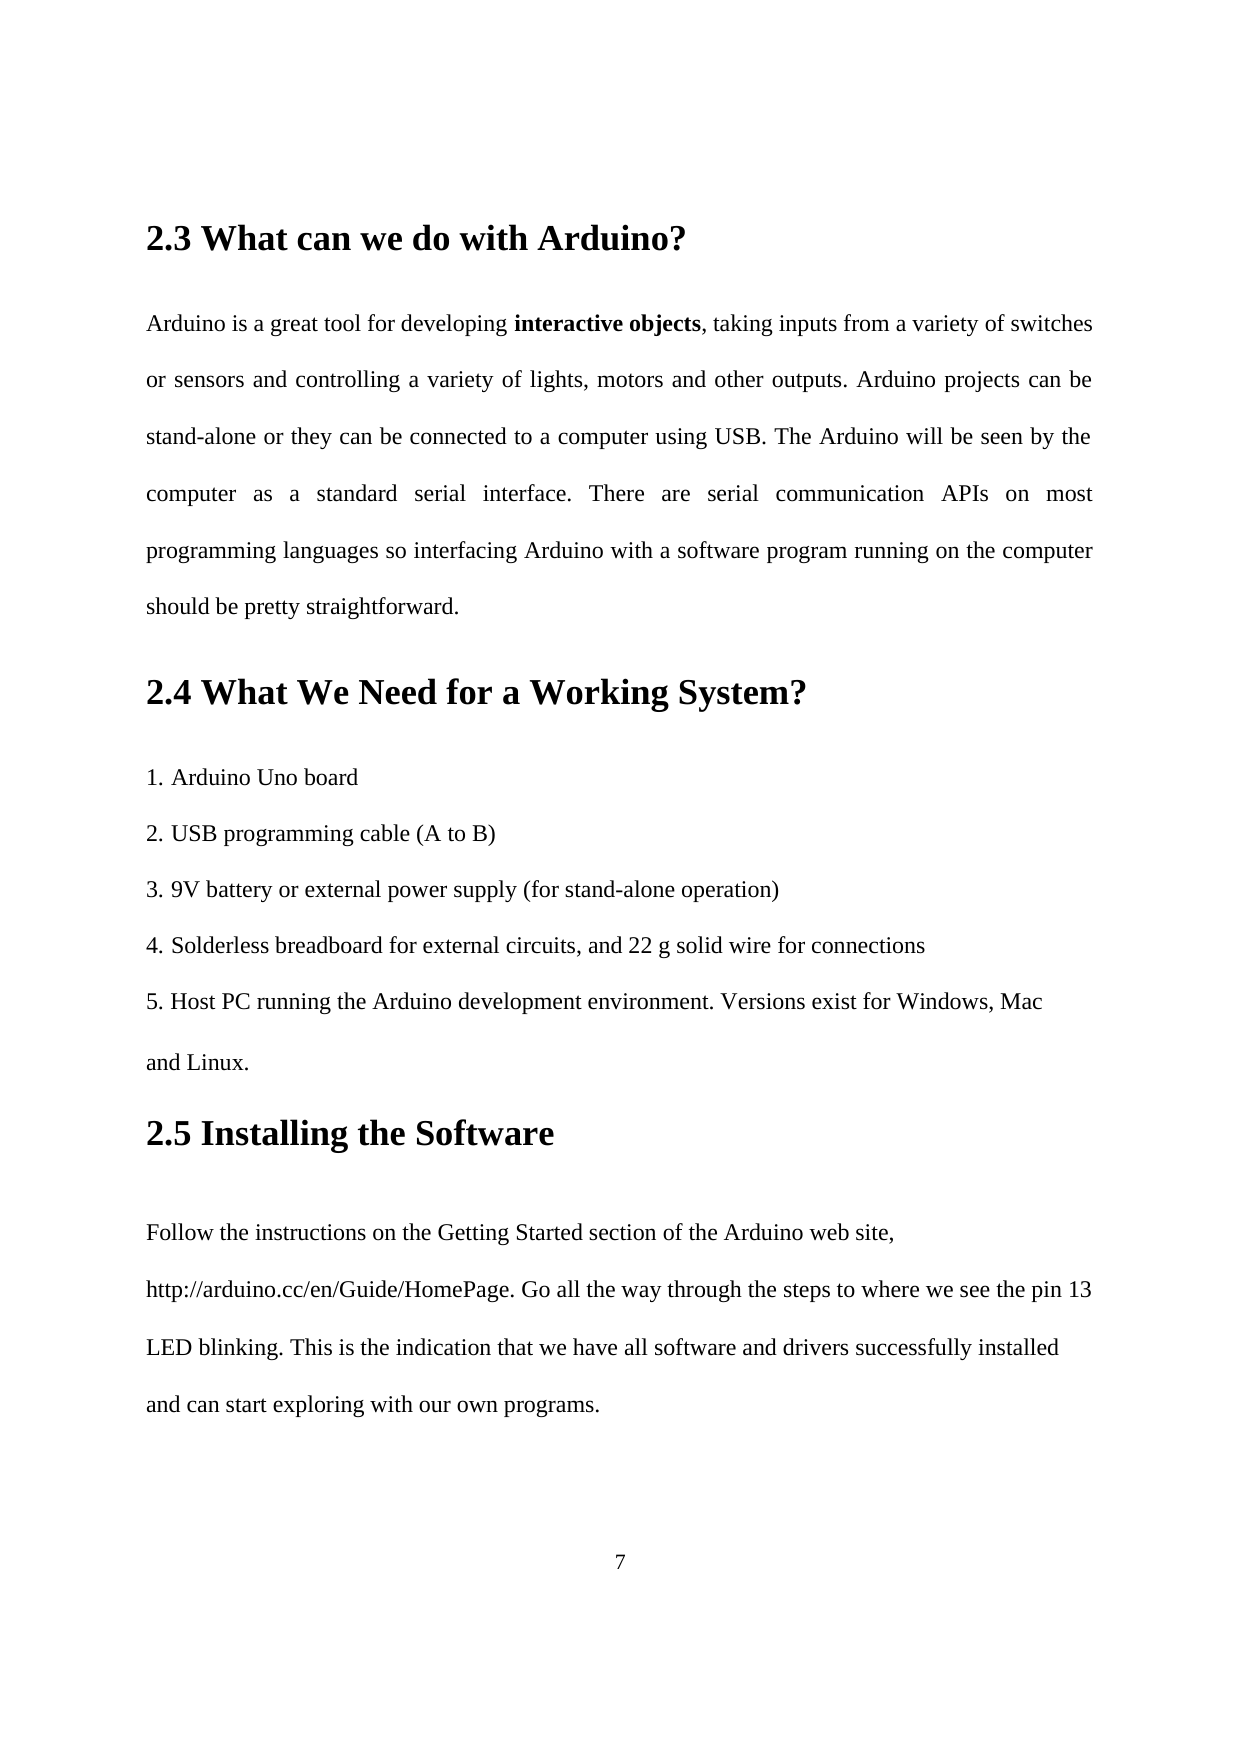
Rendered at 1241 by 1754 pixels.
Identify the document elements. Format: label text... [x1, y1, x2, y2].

list Solderless breadboard for external circuits, and 22 g solid wire for connections [146, 931, 1094, 958]
list Host PC running the Arduino development environment. Versions exist for Windows, Mac and Linux. [146, 987, 1056, 1075]
text 2.3 What can we do with Arduino? [146, 216, 1094, 258]
text Follow the instructions on the Getting Started section of the Arduino web site, http://arduino.cc/en/Guide/HomePage. Go all the way through the steps to where we see the pin 13 LED blinking. This is the indication that we have all software and drivers successfully installed and can start exploring with our own programs. [146, 1218, 1094, 1418]
list 9V battery or external power supply (for stand-alone operation) [146, 875, 1094, 903]
text 2.4 What We Need for a Working System? [146, 670, 1094, 712]
list USB programming cable (A to B) [146, 819, 1094, 847]
text 7 [146, 1549, 1094, 1574]
text 2.5 Installing the Software [146, 1111, 1094, 1153]
list Arduino Uno board [146, 763, 1094, 791]
text Arduino is a great tool for developing interactive objects, taking inputs from a variety of switches or sensors and controlling a variety of lights, motors and other outputs. Arduino projects can be stand-alone or they can be connected to a computer using USB. The Arduino will be seen by the computer as a standard serial interface. There are serial communication APIs on most programming languages so interfacing Arduino with a software program running on the computer should be pretty straightforward. [146, 308, 1094, 620]
